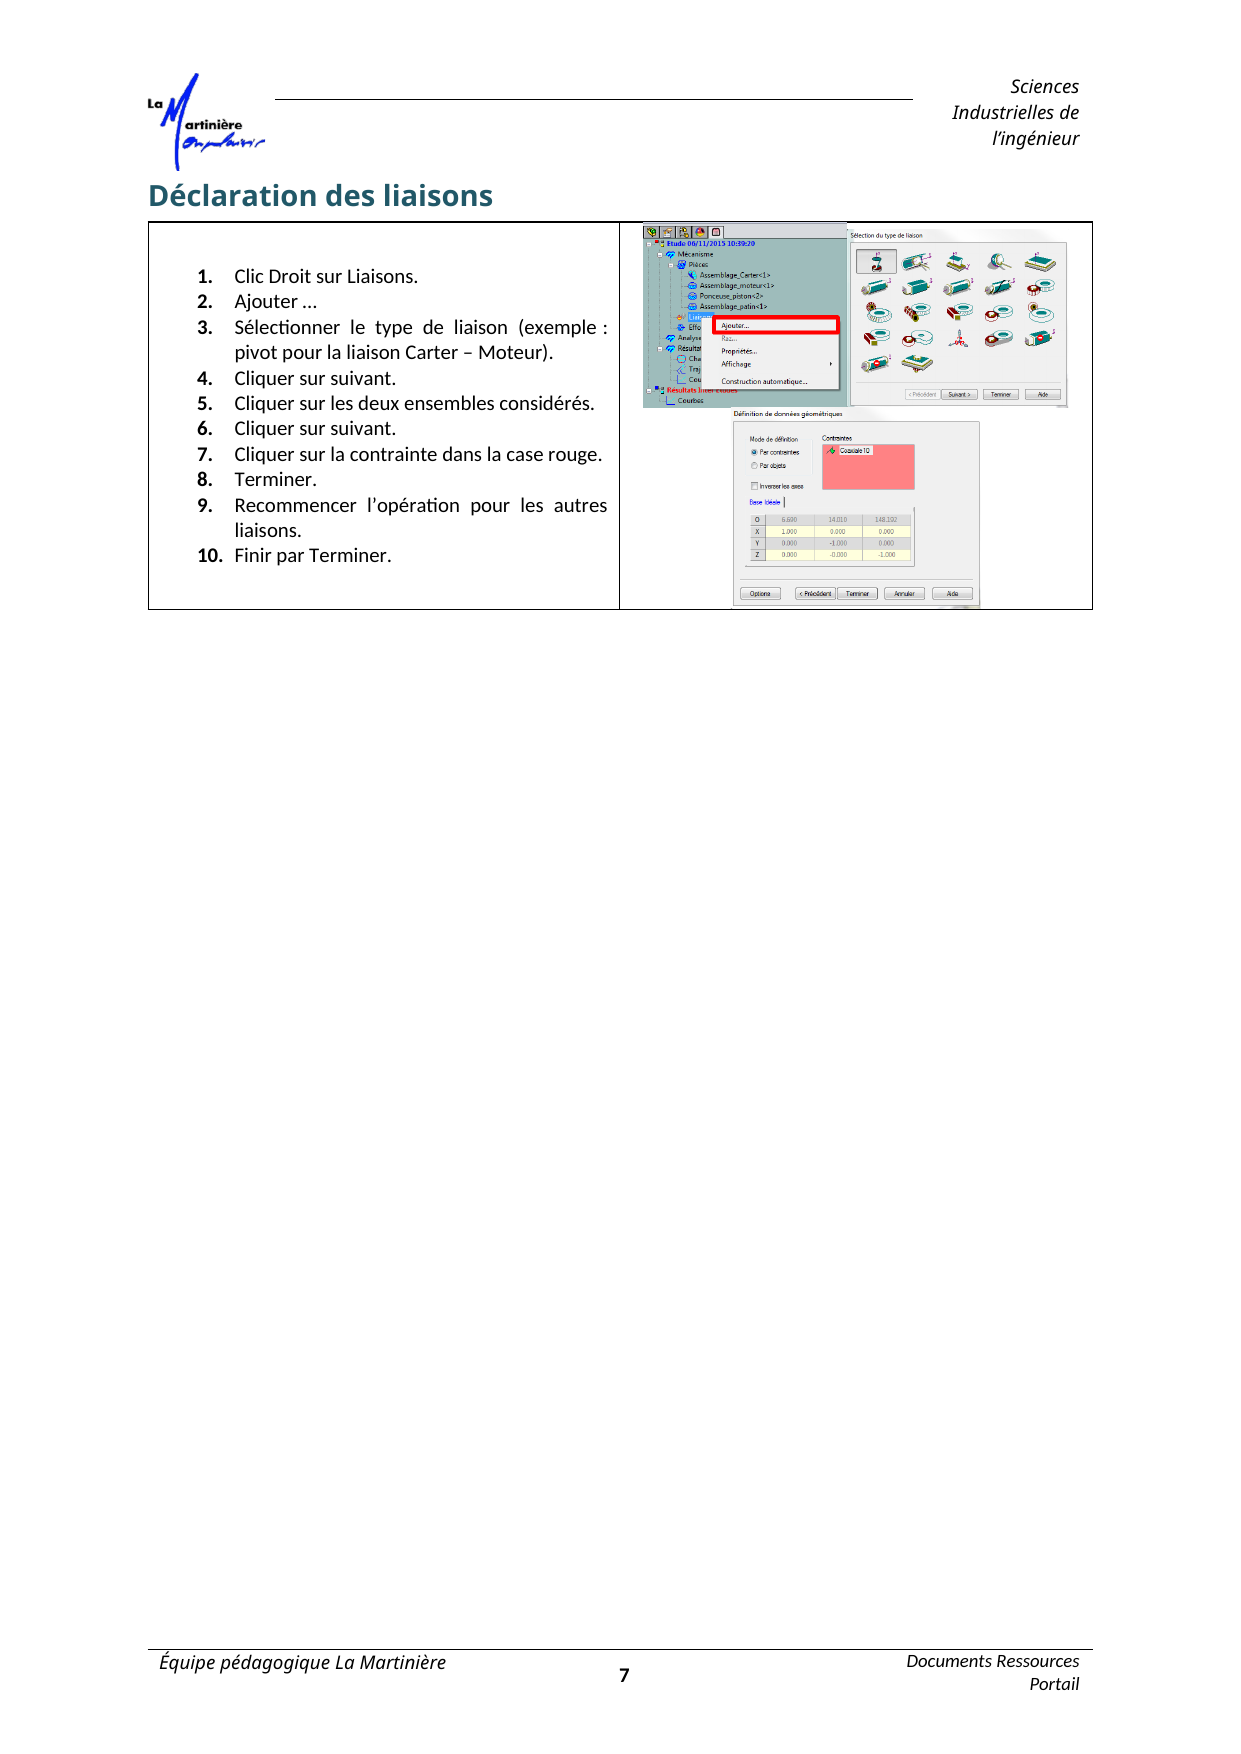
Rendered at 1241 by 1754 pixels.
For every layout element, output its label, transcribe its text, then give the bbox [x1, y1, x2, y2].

table_header [620, 223, 730, 609]
table_header [847, 223, 1092, 609]
picture [147, 73, 266, 171]
subtitle Déclaration des liaisons [148, 176, 1093, 215]
picture [643, 222, 1069, 609]
table_header Clic Droit sur Liaisons. Ajouter … Sélectionner le type de liaison (exemple : pivot pour la liaison Carter – Moteur). Cliquer sur suivant. Cliquer sur les deux ensembles considérés. Cliquer sur suivant. Cliquer sur la contrainte dans la case rouge. Terminer. Recommencer l’opération pour les autres liaisons. Finir par Terminer. [149, 223, 619, 609]
